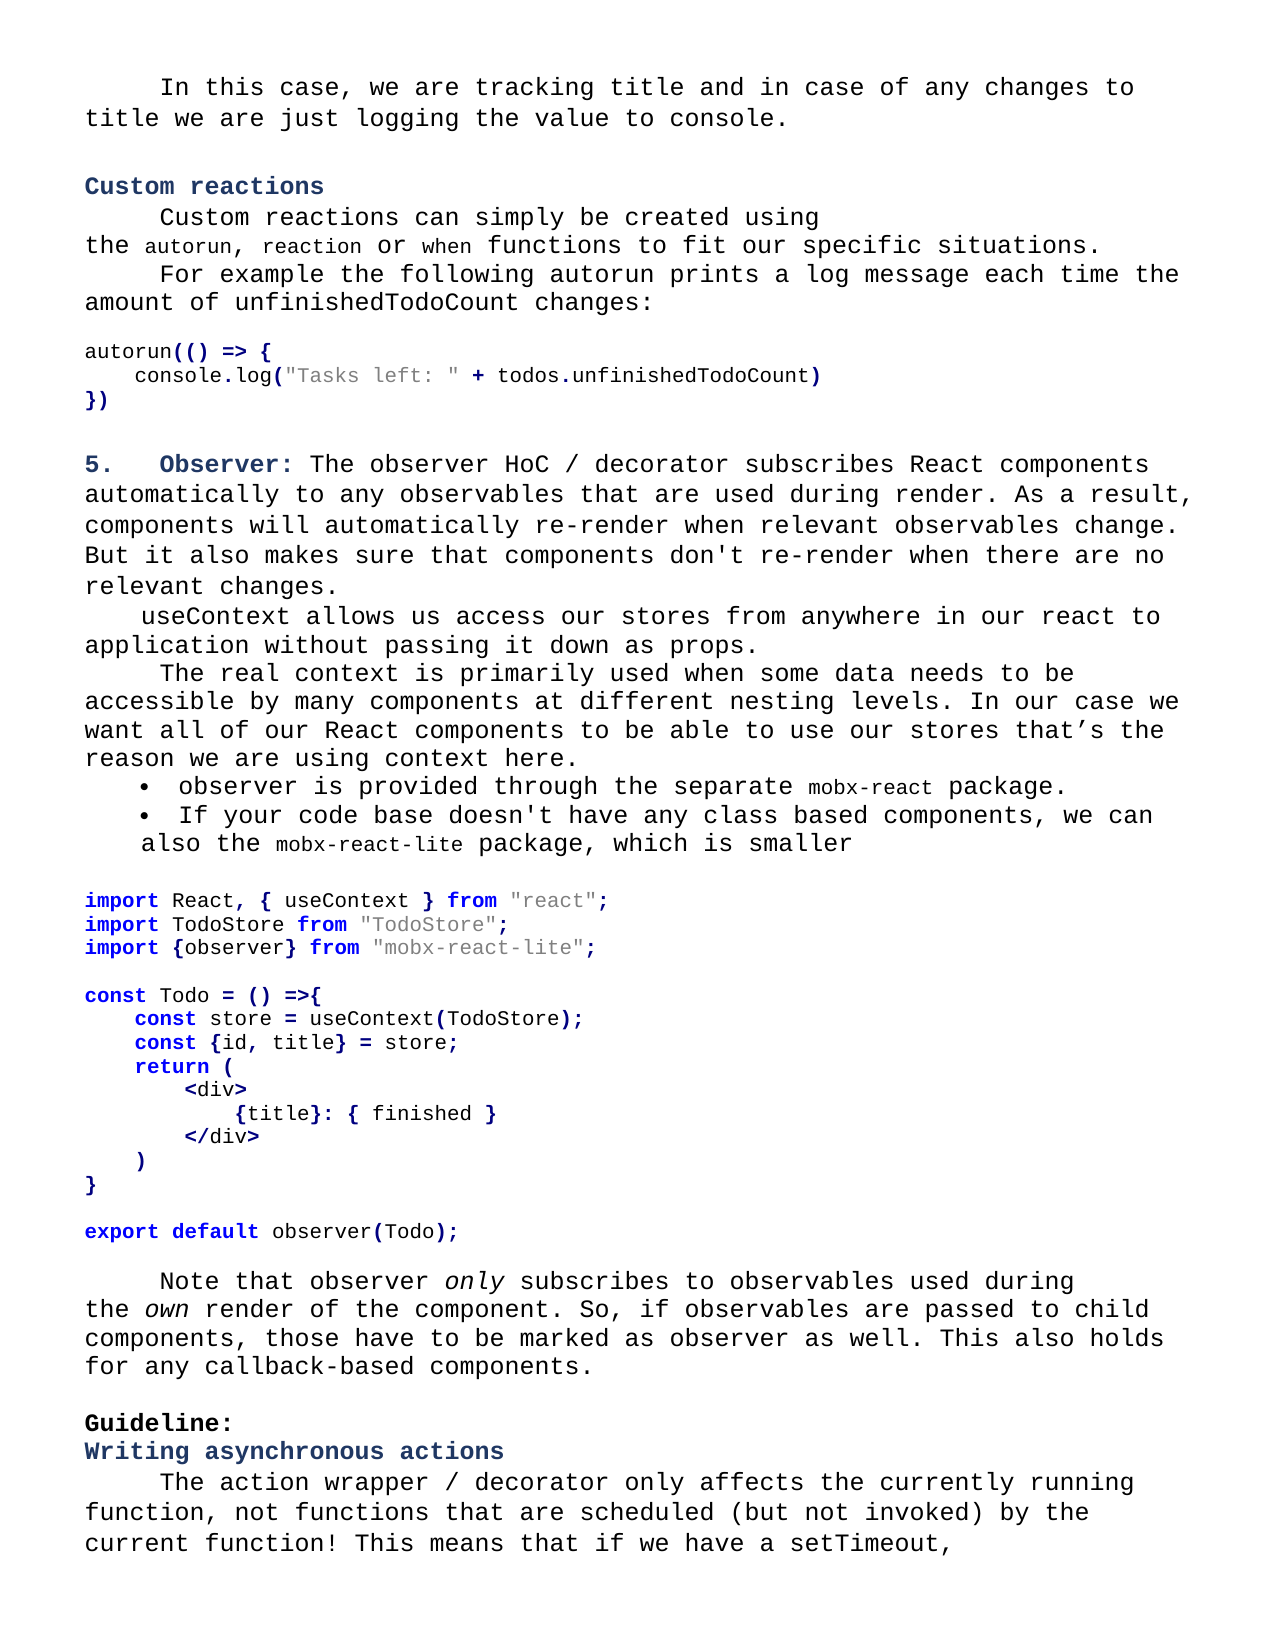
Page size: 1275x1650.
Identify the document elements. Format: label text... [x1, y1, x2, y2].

text </div> [84, 1127, 1200, 1150]
text {title}: { finished } [84, 1103, 1200, 1127]
text } [84, 1174, 1200, 1197]
text Note that observer only subscribes to observables used during the own render of the component. So, if observables are passed to child components, those have to be marked as observer as well. This also holds for any callback-based components. [84, 1268, 1200, 1382]
subtitle Custom reactions [84, 174, 1200, 202]
text In this case, we are tracking title and in case of any changes to title we are just logging the value to console. [84, 75, 1200, 134]
text For example the following autorun prints a log message each time the amount of unfinishedTodoCount changes: [84, 261, 1200, 318]
text Guideline: [84, 1411, 1200, 1439]
text return ( [84, 1056, 1200, 1079]
text }) [84, 389, 1200, 412]
text const Todo = () =>{ [84, 985, 1200, 1008]
list observer is provided through the separate mobx-react package. [141, 774, 1200, 802]
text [84, 1469, 1200, 1559]
text const {id, title} = store; [84, 1032, 1200, 1056]
list If your code base doesn't have any class based components, we can also the mobx-react-lite package, which is smaller [141, 802, 1200, 859]
text export default observer(Todo); [84, 1221, 1200, 1245]
text import React, { useContext } from "react"; [28, 859, 1200, 914]
text import TodoStore from "TodoStore"; [84, 914, 1200, 937]
text import {observer} from "mobx-react-lite"; [84, 937, 1200, 961]
text console.log("Tasks left: " + todos.unfinishedTodoCount) [84, 365, 1200, 389]
subtitle Observer: The observer HoC / decorator subscribes React components automatically to any observables that are used during render. As a result, components will automatically re-render when relevant observables change. But it also makes sure that components don't re-render when there are no relevant changes. [84, 451, 1200, 602]
text autorun(() => { [84, 341, 1200, 365]
text <div> [84, 1079, 1200, 1103]
subtitle Writing asynchronous actions [84, 1439, 1200, 1467]
text const store = useContext(TodoStore); [84, 1008, 1200, 1032]
text ) [84, 1150, 1200, 1174]
text The real context is primarily used when some data needs to be accessible by many components at different nesting levels. In our case we want all of our React components to be able to use our stores that’s the reason we are using context here. [84, 661, 1200, 774]
text Custom reactions can simply be created using the autorun, reaction or when functions to fit our specific situations. [84, 204, 1200, 261]
text useContext allows us access our stores from anywhere in our react to application without passing it down as props. [84, 604, 1200, 661]
